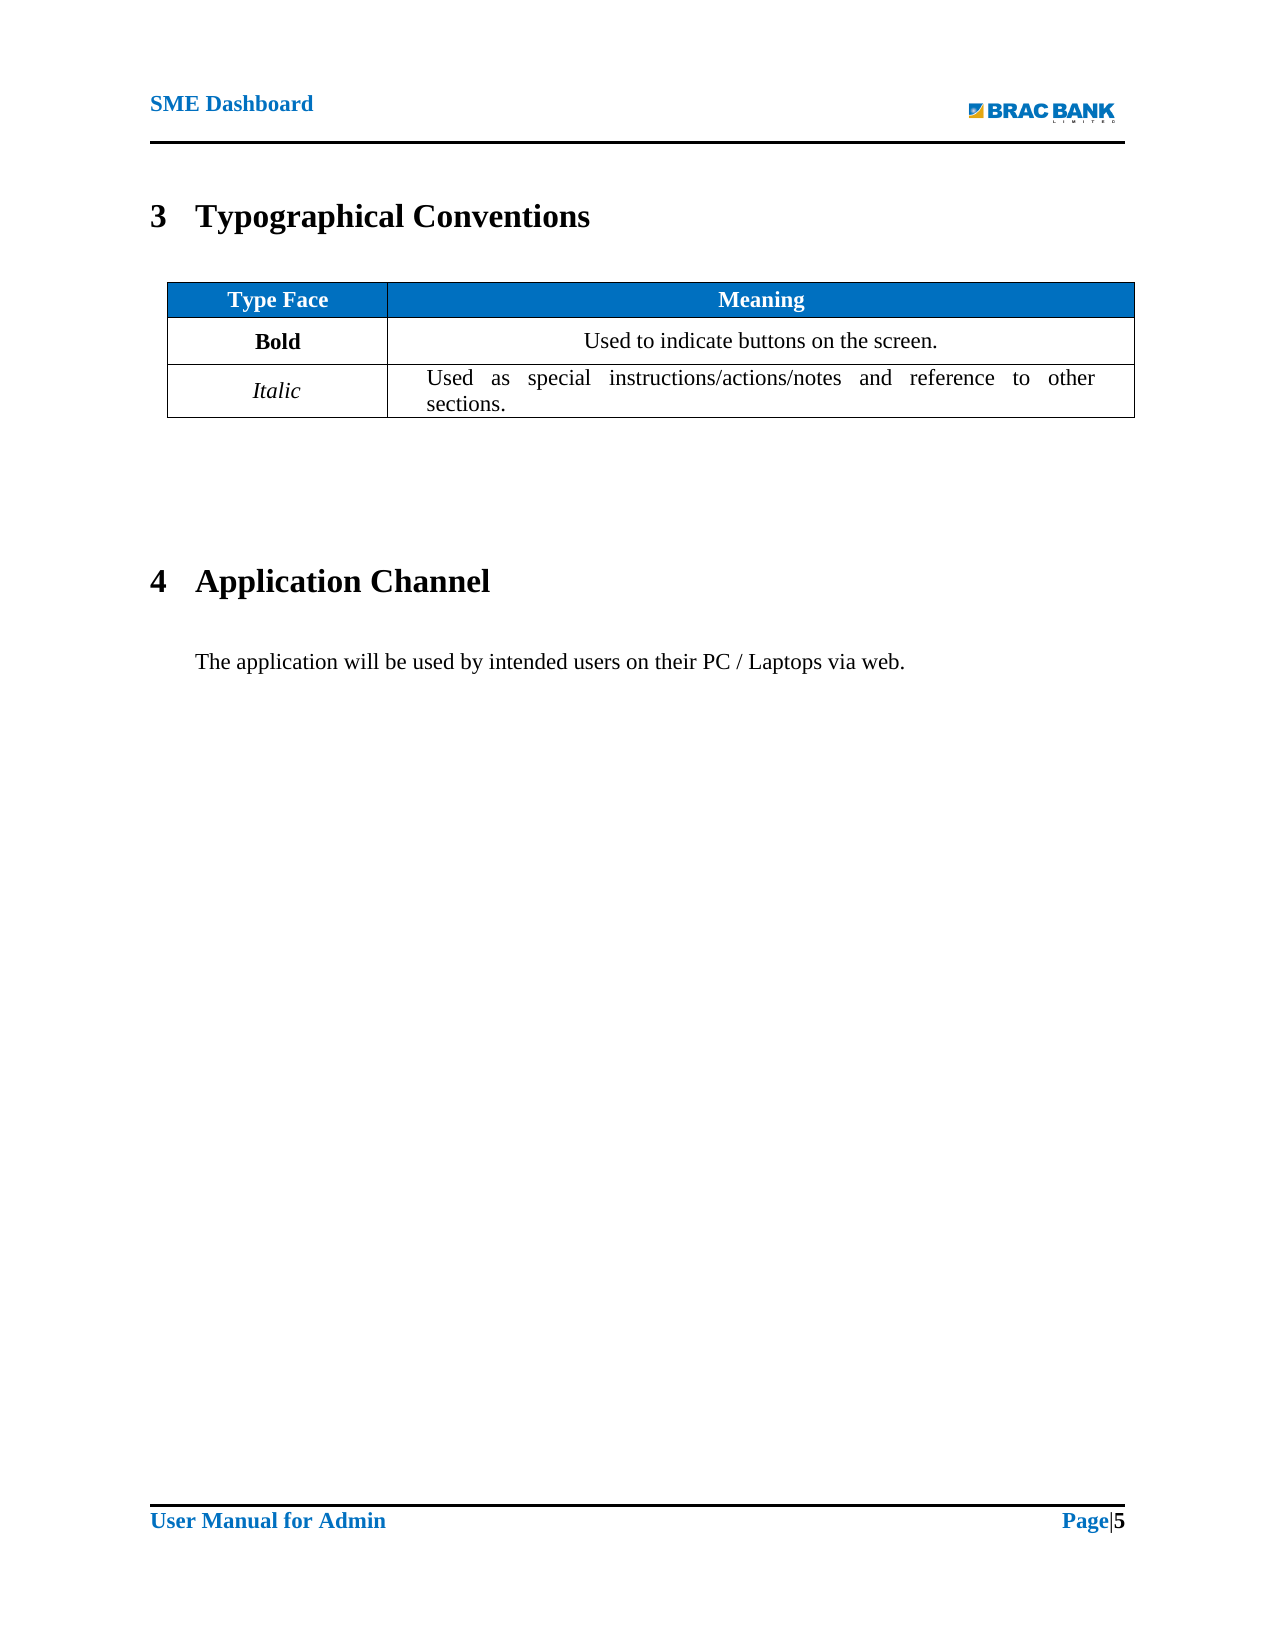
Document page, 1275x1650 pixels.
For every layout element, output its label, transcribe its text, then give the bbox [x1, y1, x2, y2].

table_cell Italic [168, 365, 387, 417]
table_cell Used as special instructions/actions/notes and reference to other sections. [388, 365, 1134, 417]
table_cell Bold [168, 318, 387, 364]
picture [968, 77, 1115, 141]
text The application will be used by intended users on their PC / Laptops via web. [150, 648, 1125, 674]
table_cell Used to indicate buttons on the screen. [388, 318, 1134, 364]
table_header Meaning [388, 283, 1134, 317]
subtitle Application Channel [150, 561, 1125, 600]
picture [968, 144, 1115, 150]
subtitle Typographical Conventions [150, 196, 1125, 234]
table_header Type Face [168, 283, 387, 317]
